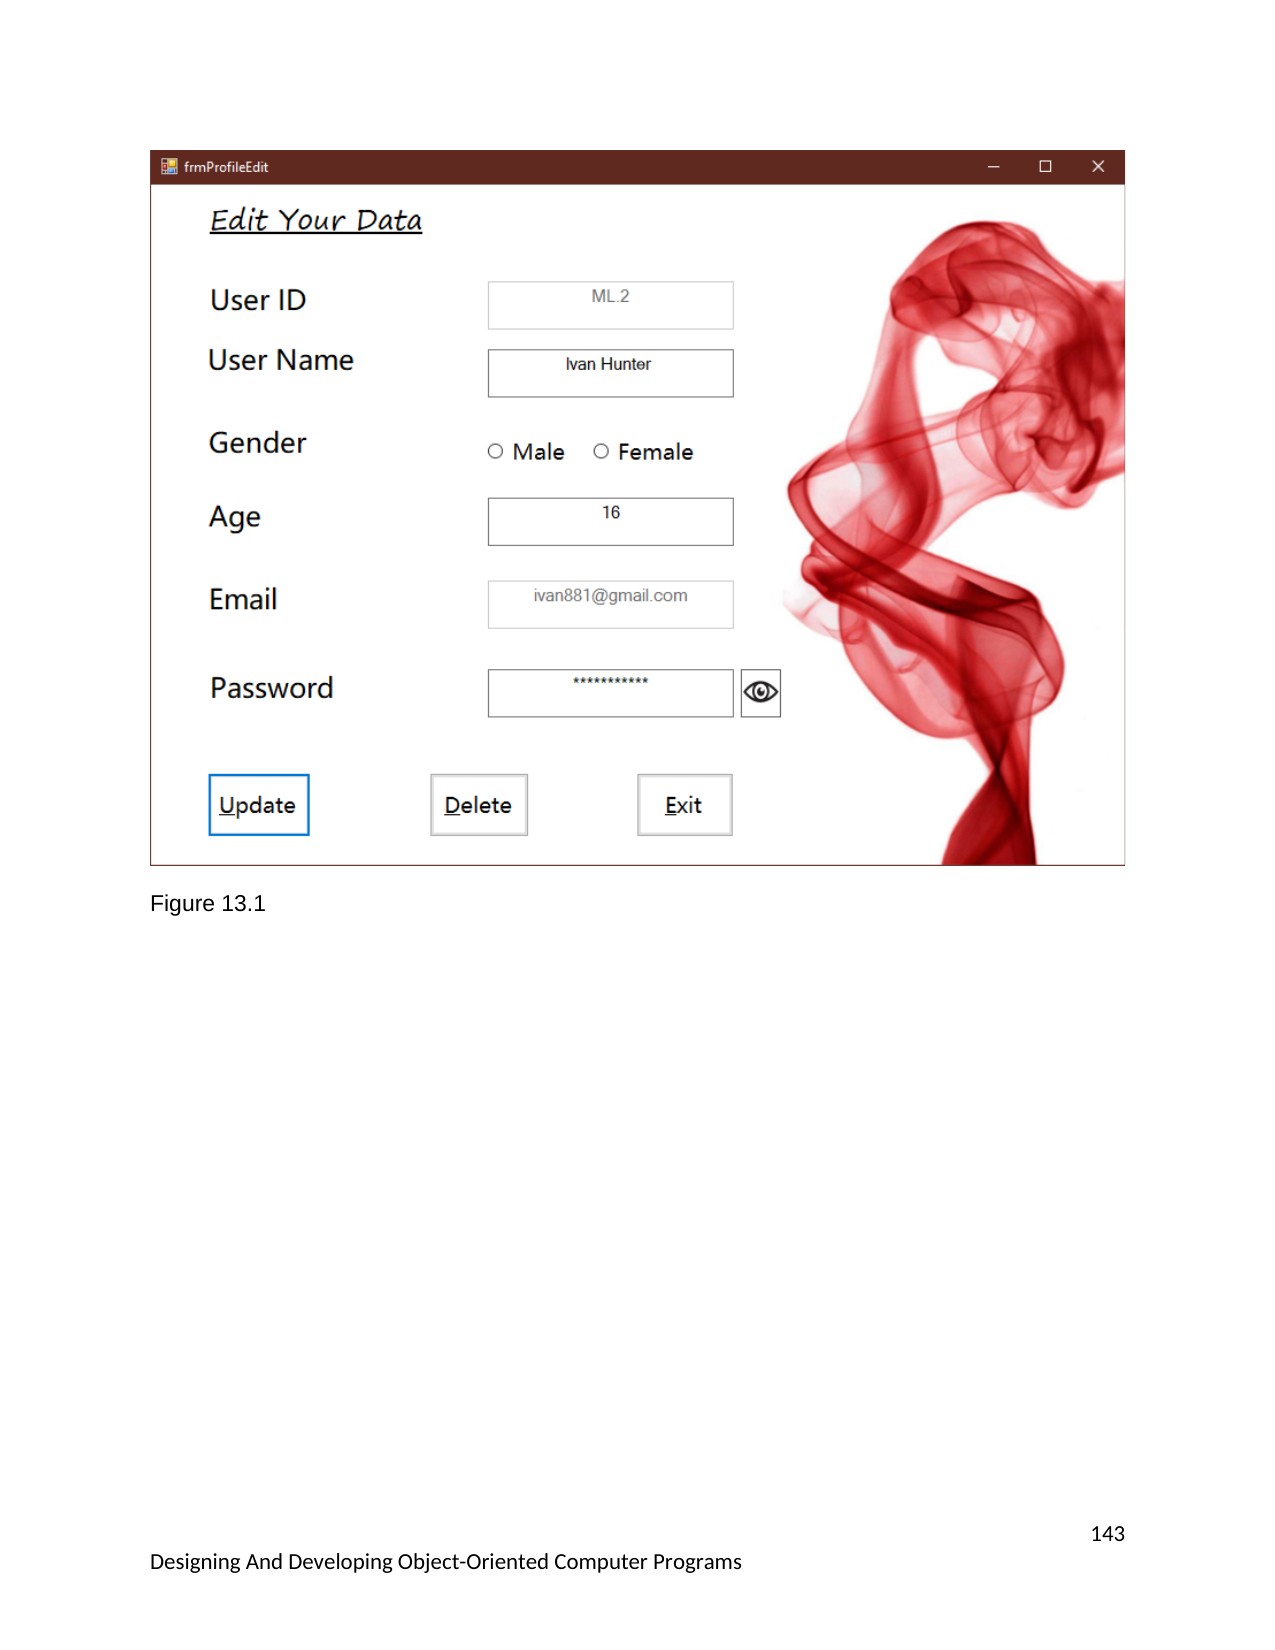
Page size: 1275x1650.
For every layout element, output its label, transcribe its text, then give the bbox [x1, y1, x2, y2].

text Figure 13.1 [150, 890, 1125, 917]
picture [150, 150, 1125, 866]
